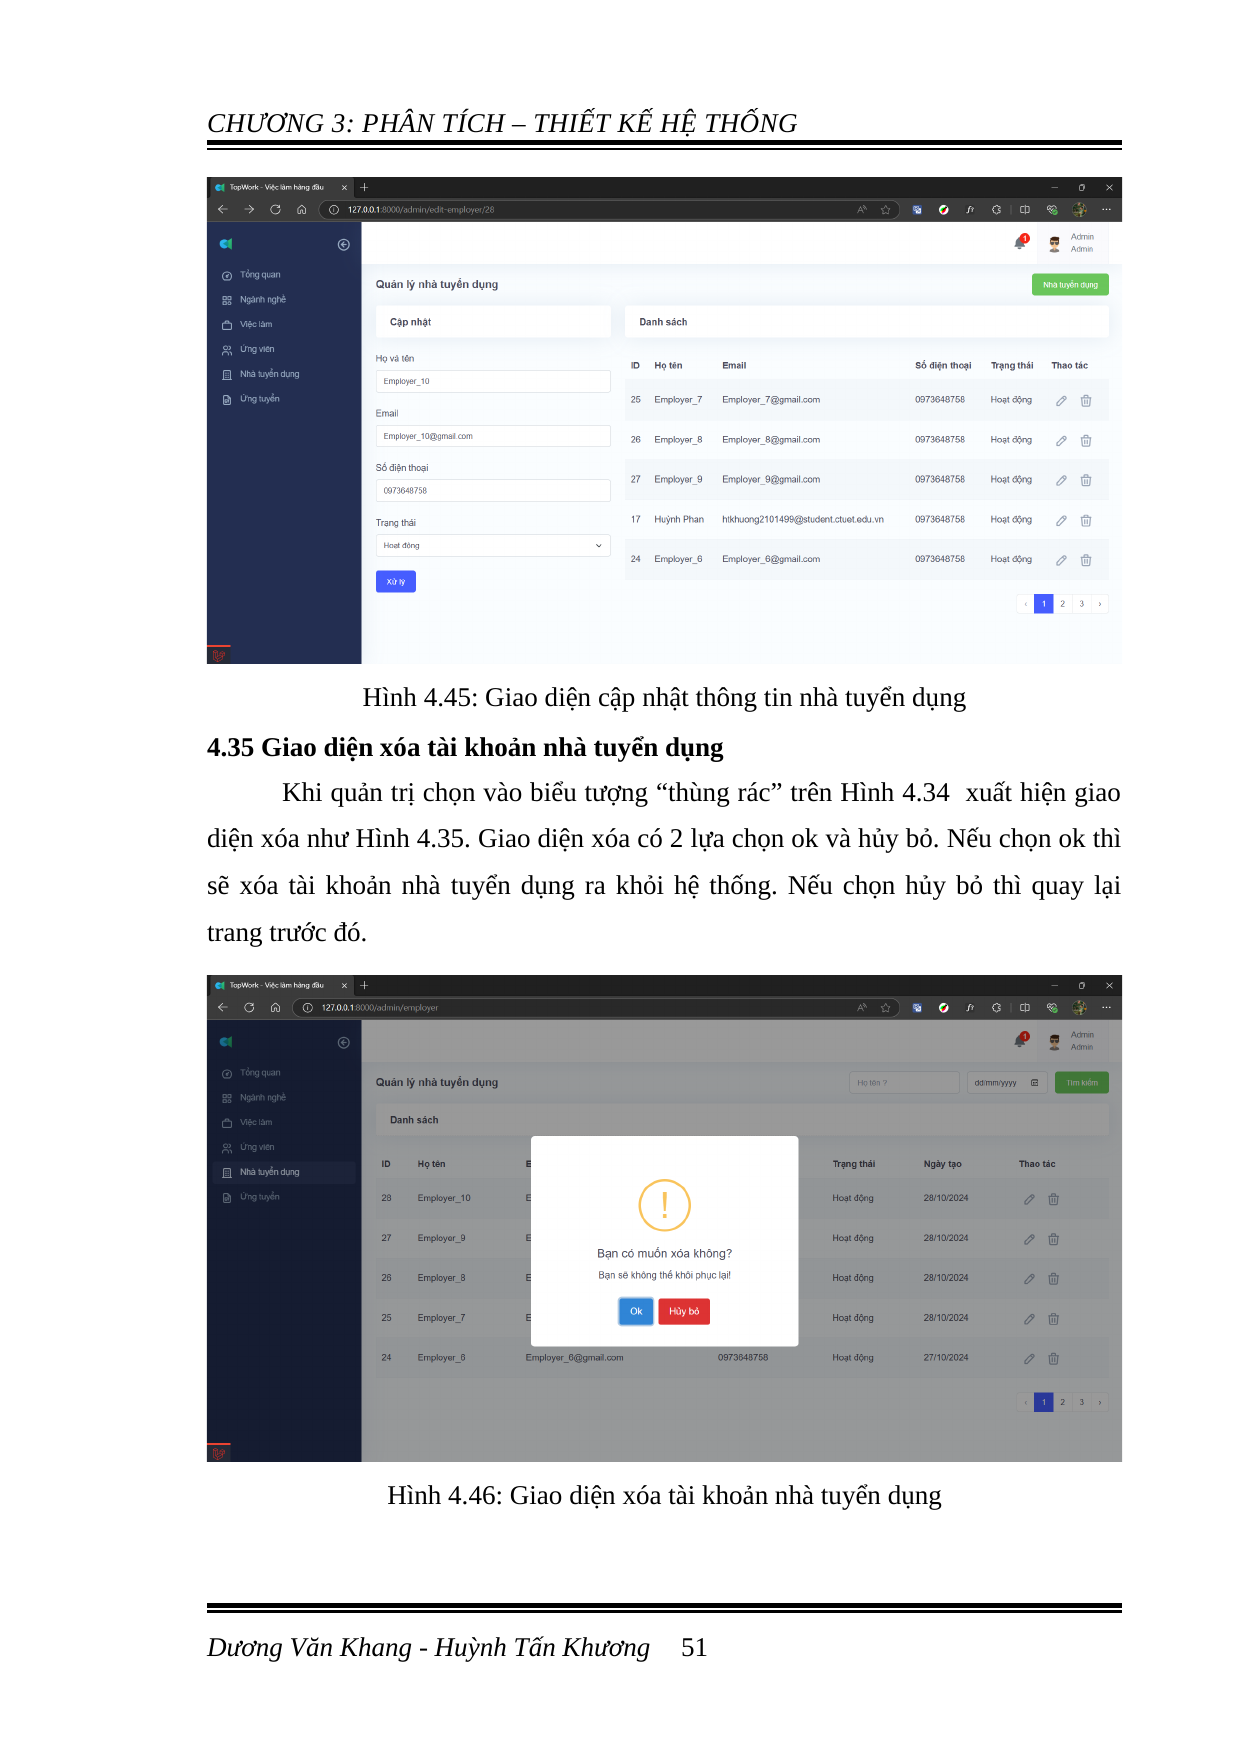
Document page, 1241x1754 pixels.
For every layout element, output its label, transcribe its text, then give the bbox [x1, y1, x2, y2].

picture [206, 177, 1123, 664]
text 4.35 Giao diện xóa tài khoản nhà tuyển dụng [207, 731, 1122, 762]
text Khi quản trị chọn vào biểu tượng “thùng rác” trên Hình 4.34 xuất hiện giao diện xóa như Hình 4.35. Giao diện xóa có 2 lựa chọn ok và hủy bỏ. Nếu chọn ok thì sẽ xóa tài khoản nhà tuyển dụng ra khỏi hệ thống. Nếu chọn hủy bỏ thì quay lại trang trước đó. [207, 776, 1122, 947]
picture [206, 975, 1123, 1462]
